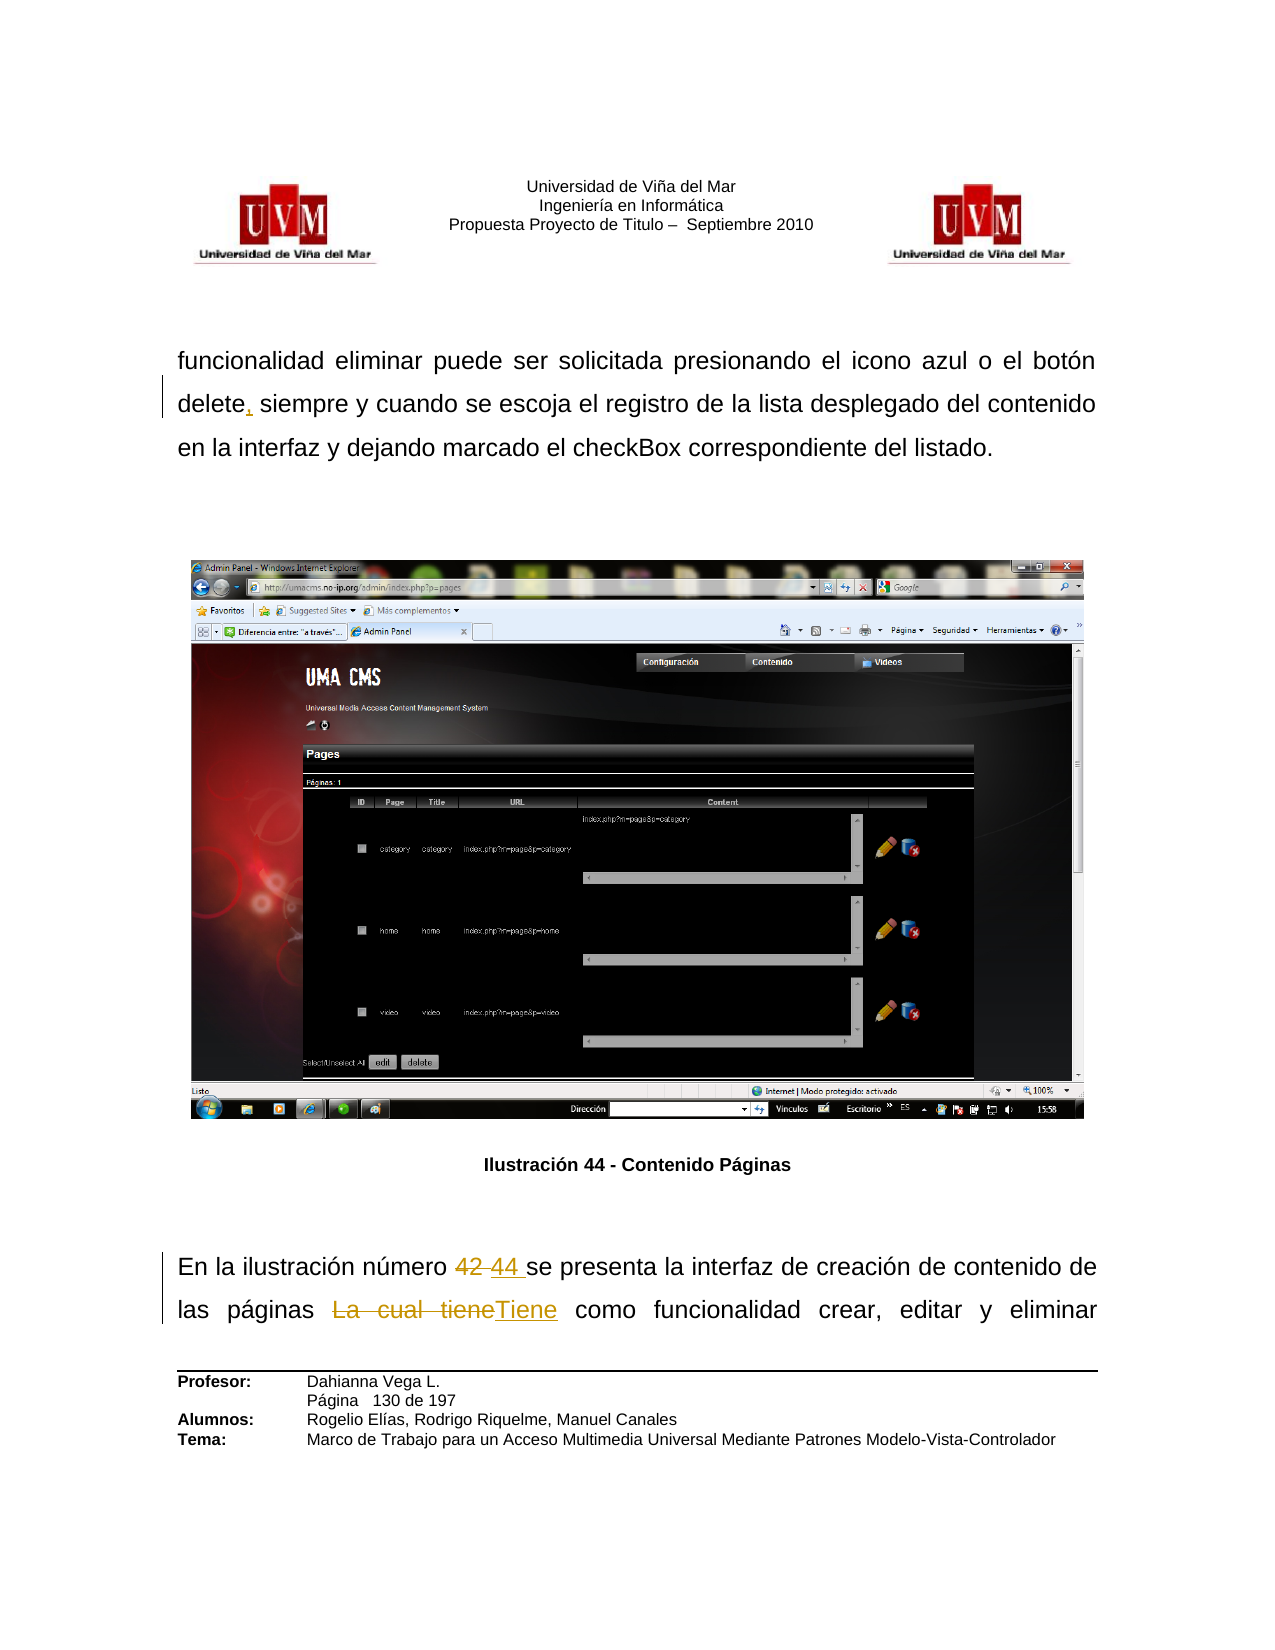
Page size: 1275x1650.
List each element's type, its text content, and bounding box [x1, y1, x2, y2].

picture [871, 176, 1084, 267]
text Ilustración 44 - Contenido Páginas [177, 1154, 1098, 1176]
picture [177, 176, 390, 267]
picture [191, 560, 1084, 1119]
